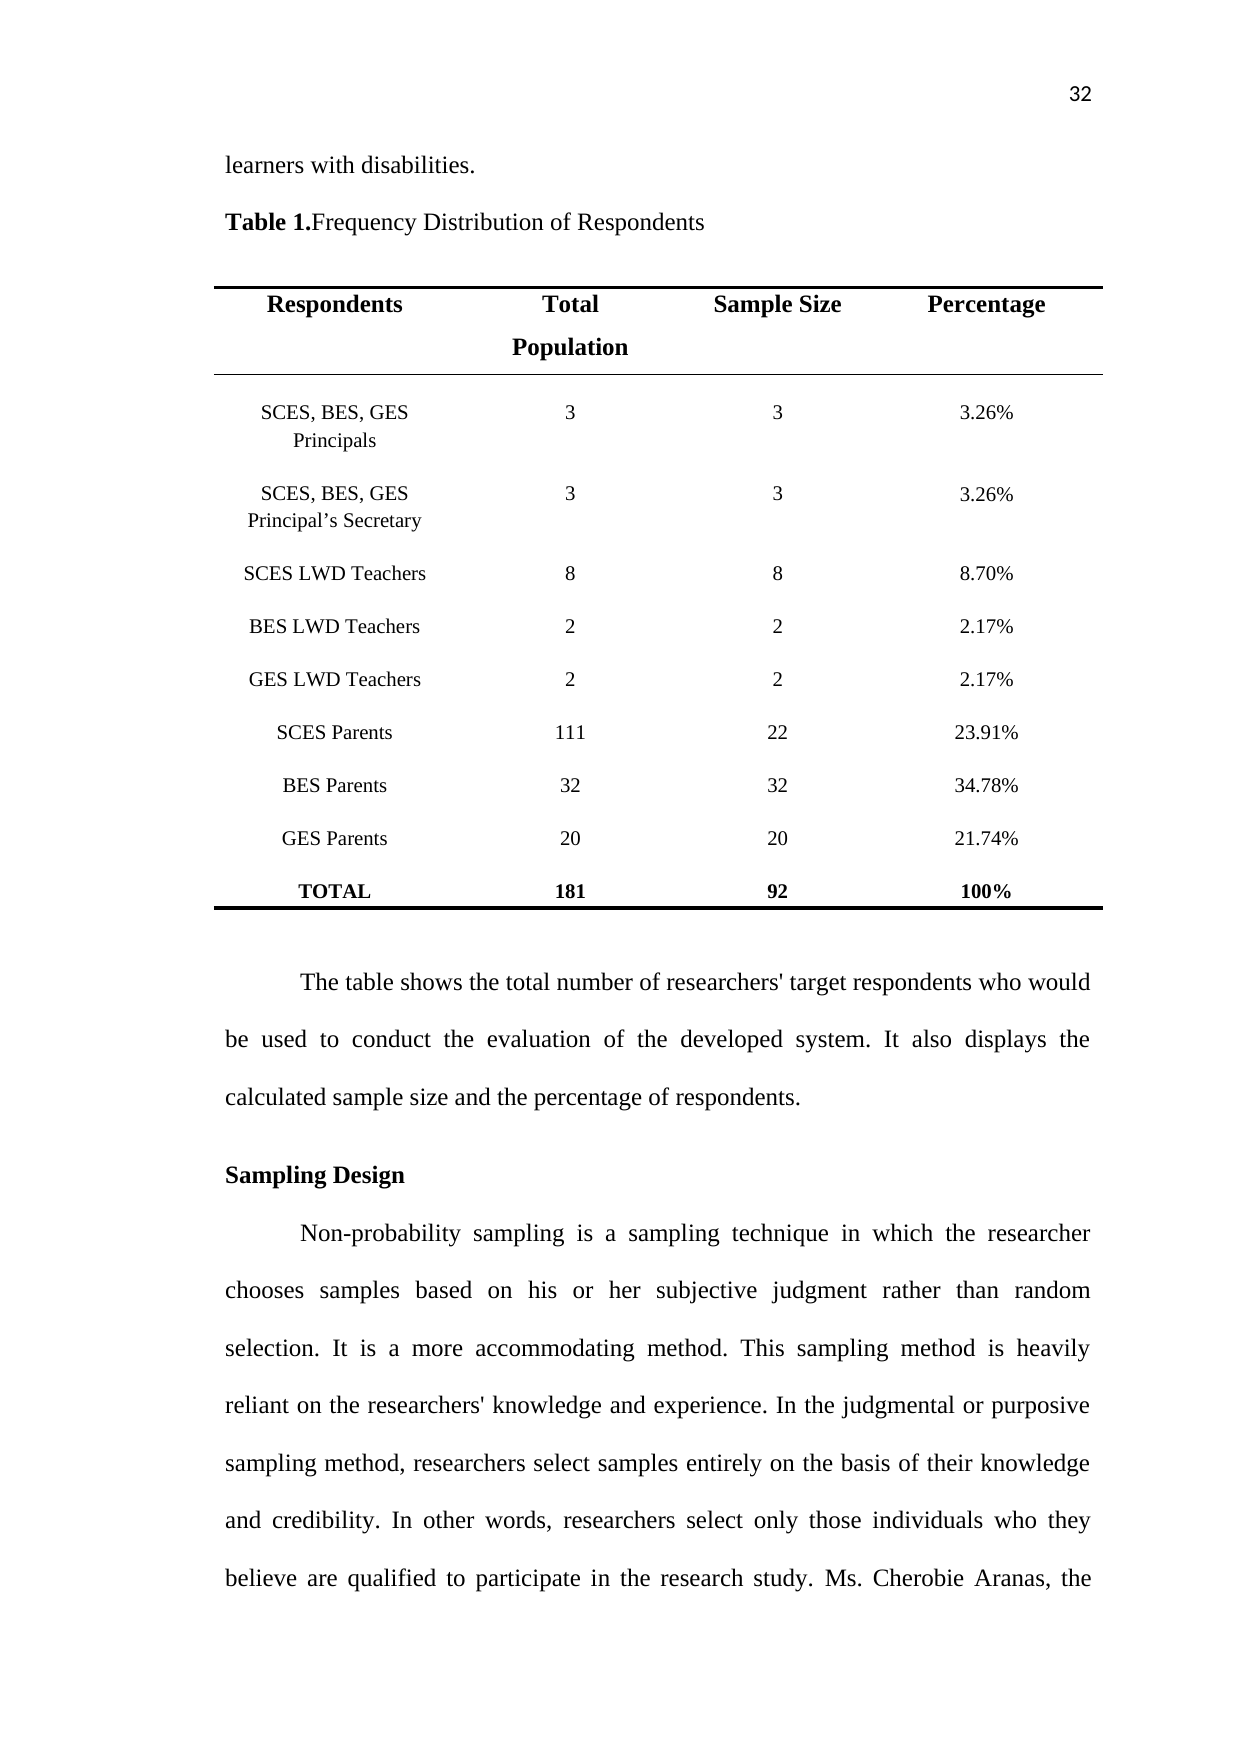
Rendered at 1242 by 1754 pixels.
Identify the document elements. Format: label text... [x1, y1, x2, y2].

table_cell 3 [685, 456, 870, 536]
table_header Respondents [214, 289, 455, 374]
table_cell BES Parents [214, 748, 455, 801]
table_header Sample Size [685, 289, 870, 374]
table_cell 2 [455, 589, 685, 642]
table_cell SCES, BES, GES Principal’s Secretary [214, 456, 455, 536]
table_cell SCES LWD Teachers [214, 536, 455, 589]
table_cell SCES Parents [214, 695, 455, 748]
table_header Total Population [455, 289, 685, 374]
table_cell 8 [455, 536, 685, 589]
table_cell 2 [685, 589, 870, 642]
table_cell 2 [455, 642, 685, 695]
table_cell 32 [455, 748, 685, 801]
table_cell TOTAL [214, 854, 455, 906]
table_cell 2 [685, 642, 870, 695]
table_cell 3.26% [870, 375, 1103, 456]
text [225, 1218, 1092, 1592]
table_cell 111 [455, 695, 685, 748]
table_cell BES LWD Teachers [214, 589, 455, 642]
table_cell 22 [685, 695, 870, 748]
table_cell 21.74% [870, 801, 1103, 853]
table_cell 8 [685, 536, 870, 589]
table_cell 2.17% [870, 589, 1103, 642]
table_cell 8.70% [870, 536, 1103, 589]
table_cell 3 [685, 375, 870, 456]
table_cell 100% [870, 854, 1103, 906]
table_cell 34.78% [870, 748, 1103, 801]
table_cell 23.91% [870, 695, 1103, 748]
table_cell 3 [455, 456, 685, 536]
table_cell 3.26% [870, 456, 1103, 536]
text Table 1.Frequency Distribution of Respondents [225, 207, 1092, 236]
table_cell GES Parents [214, 801, 455, 853]
text The table shows the total number of researchers' target respondents who would be used to conduct the evaluation of the developed system. It also displays the calculated sample size and the percentage of respondents. [225, 967, 1092, 1111]
table_cell 181 [455, 854, 685, 906]
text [225, 150, 1092, 179]
table_cell 3 [455, 375, 685, 456]
table_cell SCES, BES, GES Principals [214, 375, 455, 456]
table_cell 32 [685, 748, 870, 801]
table_header Percentage [870, 289, 1103, 374]
table_cell 2.17% [870, 642, 1103, 695]
table_cell 92 [685, 854, 870, 906]
table_cell 20 [685, 801, 870, 853]
table_cell 20 [455, 801, 685, 853]
table_cell GES LWD Teachers [214, 642, 455, 695]
subtitle Sampling Design [225, 1160, 1092, 1189]
